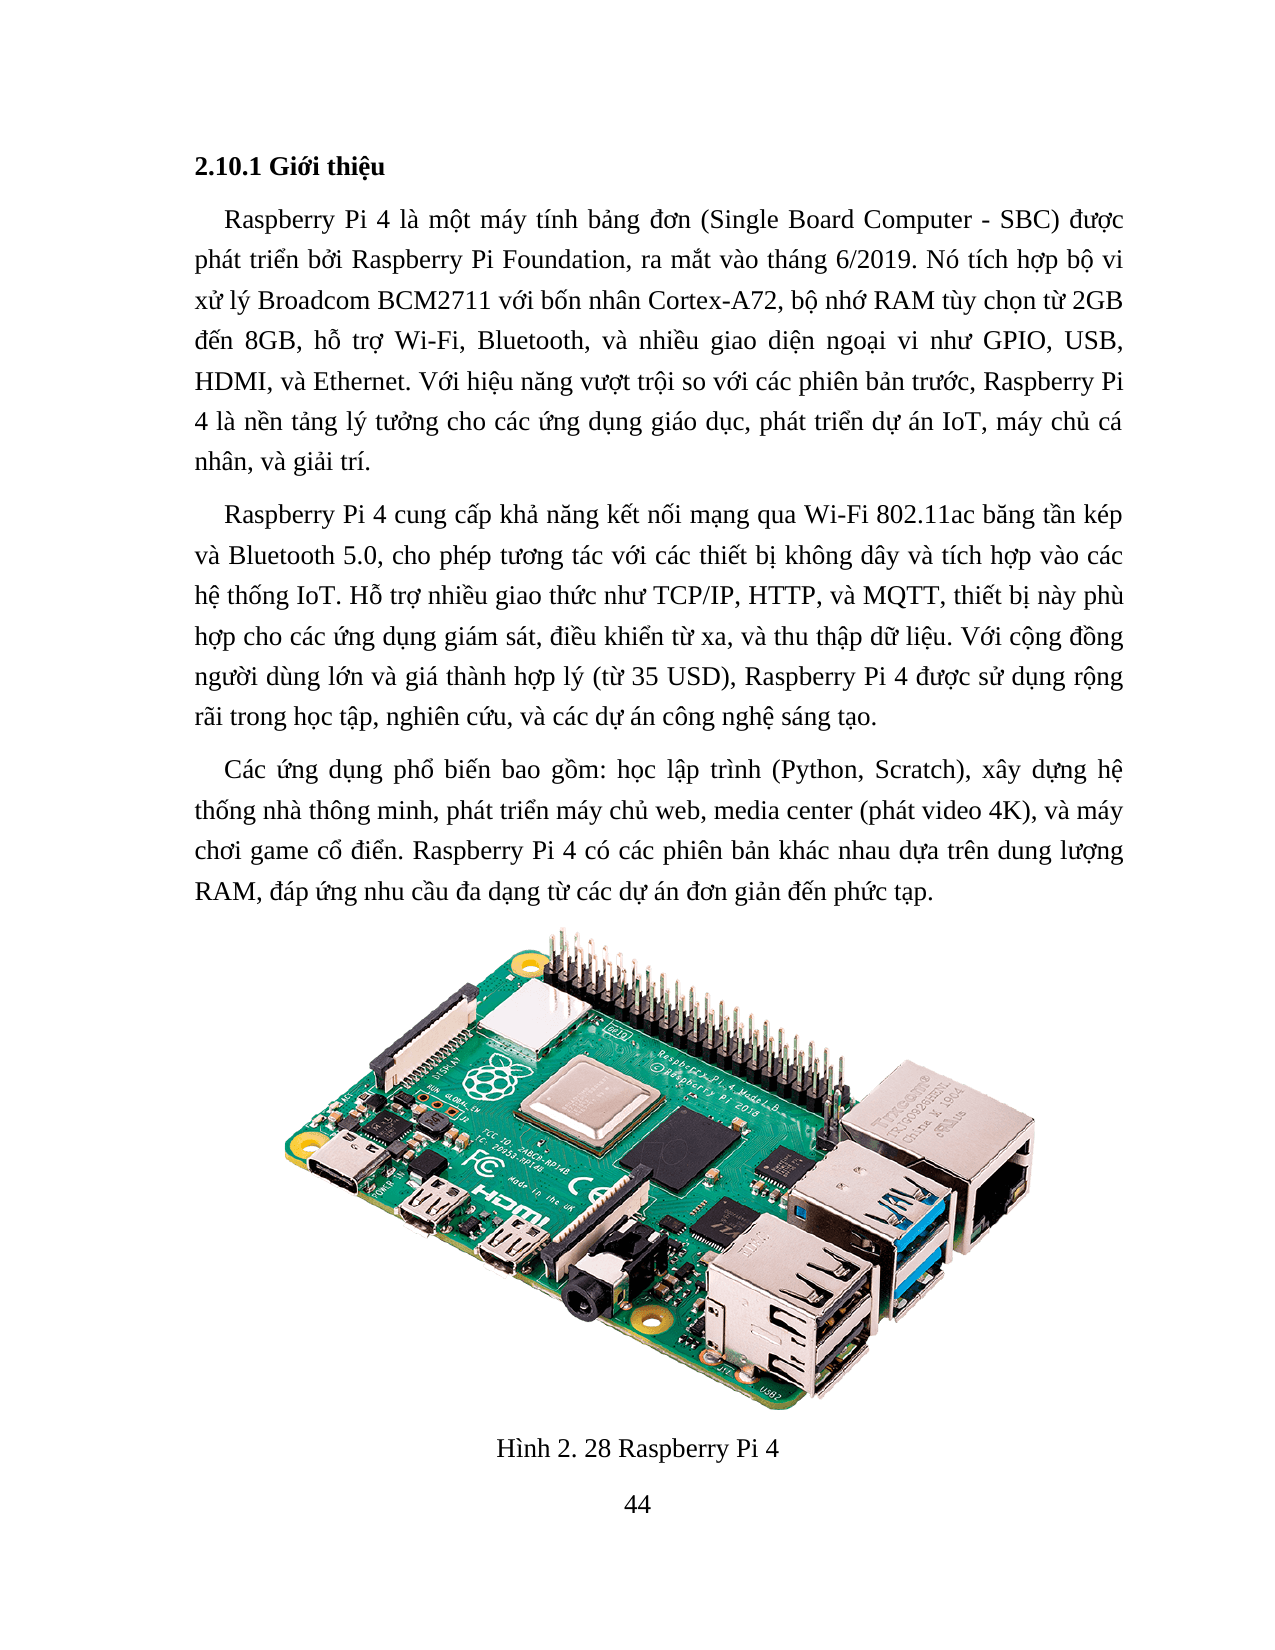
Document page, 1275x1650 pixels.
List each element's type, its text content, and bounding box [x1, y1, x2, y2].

subtitle Các ứng dụng phổ biến bao gồm: học lập trình (Python, Scratch), xây dựng hệ thống nhà thông minh, phát triển máy chủ web, media center (phát video 4K), và máy chơi game cổ điển. Raspberry Pi 4 có các phiên bản khác nhau dựa trên dung lượng RAM, đáp ứng nhu cầu đa dạng từ các dự án đơn giản đến phức tạp. [194, 753, 1125, 906]
subtitle 2.10.1 Giới thiệu [194, 150, 1125, 181]
picture [284, 927, 1035, 1410]
subtitle Raspberry Pi 4 cung cấp khả năng kết nối mạng qua Wi-Fi 802.11ac băng tần kép và Bluetooth 5.0, cho phép tương tác với các thiết bị không dây và tích hợp vào các hệ thống IoT. Hỗ trợ nhiều giao thức như TCP/IP, HTTP, và MQTT, thiết bị này phù hợp cho các ứng dụng giám sát, điều khiển từ xa, và thu thập dữ liệu. Với cộng đồng người dùng lớn và giá thành hợp lý (từ 35 USD), Raspberry Pi 4 được sử dụng rộng rãi trong học tập, nghiên cứu, và các dự án công nghệ sáng tạo. [194, 498, 1125, 732]
subtitle Raspberry Pi 4 là một máy tính bảng đơn (Single Board Computer - SBC) được phát triển bởi Raspberry Pi Foundation, ra mắt vào tháng 6/2019. Nó tích hợp bộ vi xử lý Broadcom BCM2711 với bốn nhân Cortex-A72, bộ nhớ RAM tùy chọn từ 2GB đến 8GB, hỗ trợ Wi-Fi, Bluetooth, và nhiều giao diện ngoại vi như GPIO, USB, HDMI, và Ethernet. Với hiệu năng vượt trội so với các phiên bản trước, Raspberry Pi 4 là nền tảng lý tưởng cho các ứng dụng giáo dục, phát triển dự án IoT, máy chủ cá nhân, và giải trí. [194, 203, 1125, 477]
